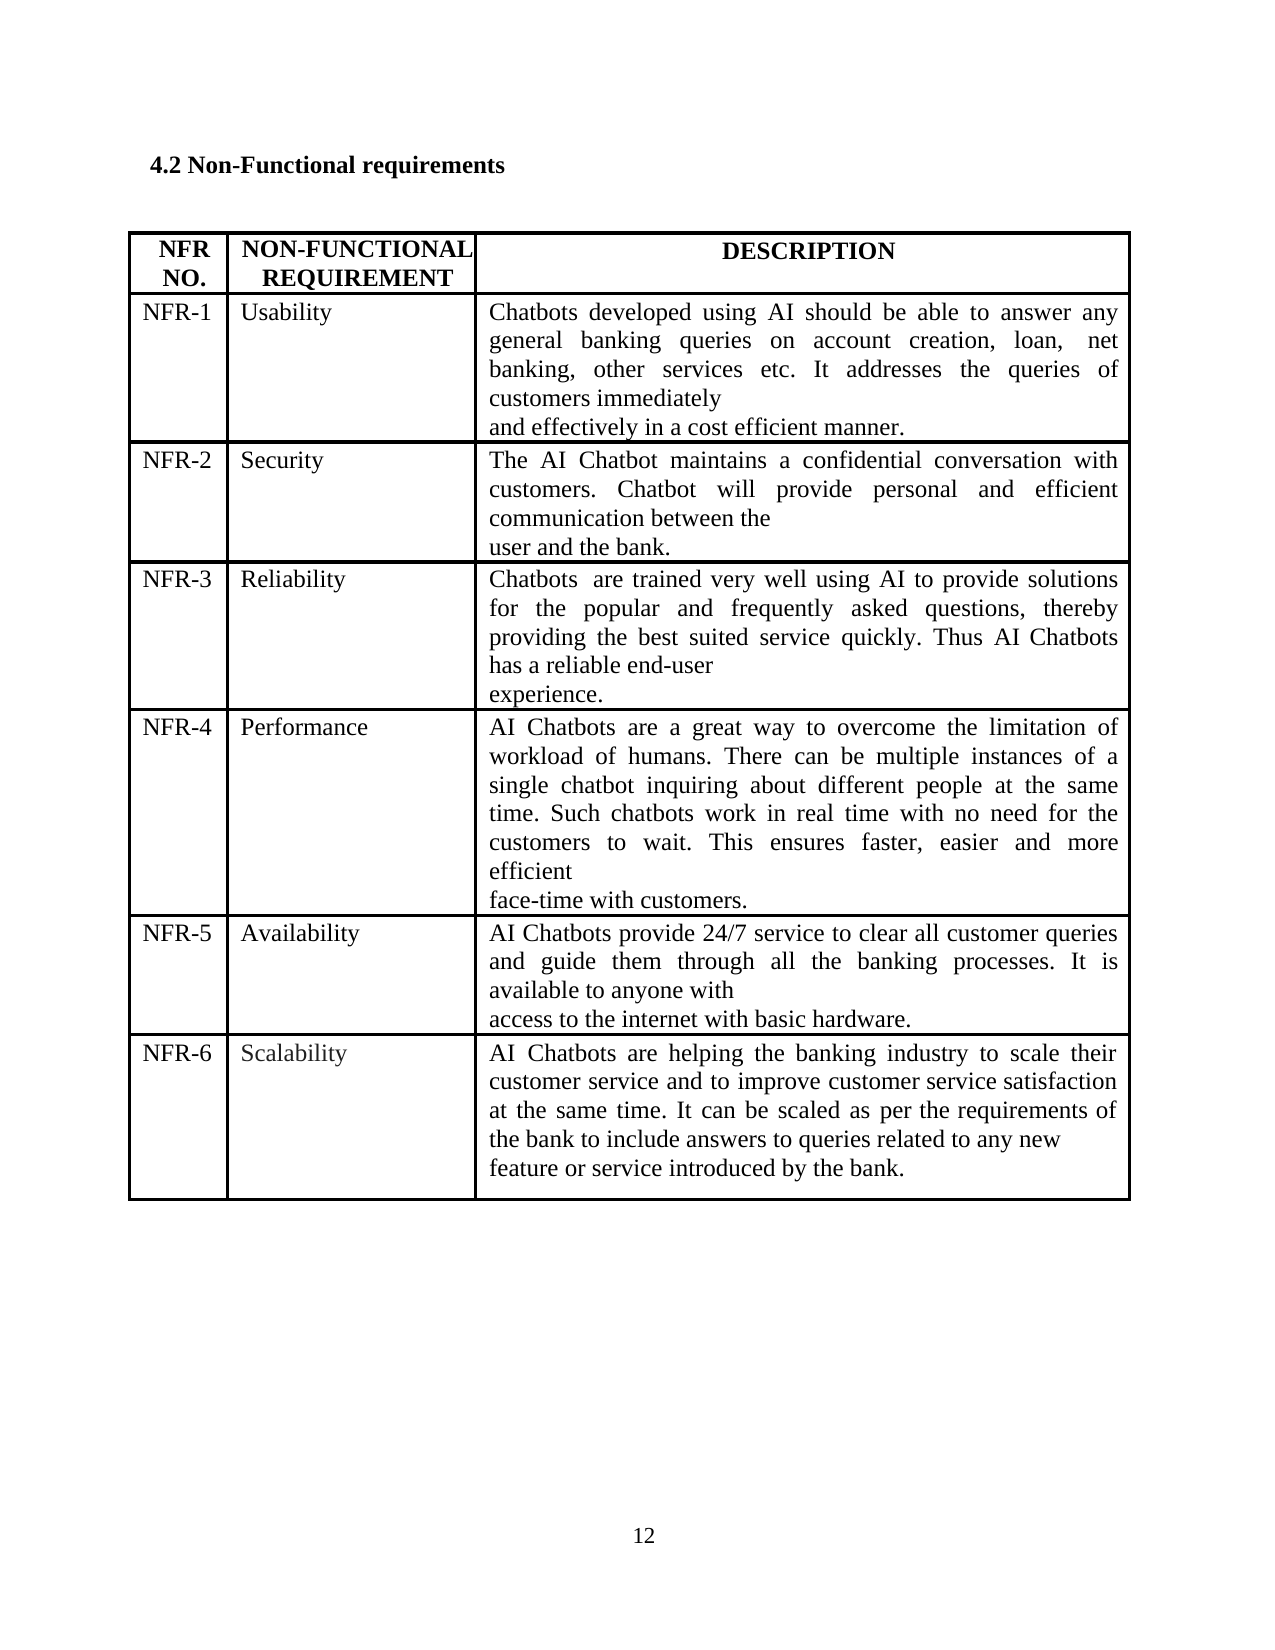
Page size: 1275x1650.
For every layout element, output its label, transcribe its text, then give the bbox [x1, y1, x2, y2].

table_cell The AI Chatbot maintains a confidential conversation with customers. Chatbot will provide personal and efficient communication between the user and the bank. [477, 444, 1128, 560]
table_cell Scalability [229, 1036, 474, 1198]
table_cell NFR-5 [131, 917, 226, 1033]
table_cell NFR-2 [131, 444, 226, 560]
table_cell Security [229, 444, 474, 560]
table_cell Chatbots developed using AI should be able to answer any general banking queries on account creation, loan, net banking, other services etc. It addresses the queries of customers immediately and effectively in a cost efficient manner. [477, 295, 1128, 440]
table_cell AI Chatbots provide 24/7 service to clear all customer queries and guide them through all the banking processes. It is available to anyone with access to the internet with basic hardware. [477, 917, 1128, 1033]
table_cell AI Chatbots are helping the banking industry to scale their customer service and to improve customer service satisfaction at the same time. It can be scaled as per the requirements of the bank to include answers to queries related to any new feature or service introduced by the bank. [477, 1036, 1128, 1198]
table_cell NFR-4 [131, 711, 226, 913]
table_header NON-FUNCTIONAL REQUIREMENT [229, 235, 474, 292]
table_header NFR NO. [131, 235, 226, 292]
table_cell Chatbots are trained very well using AI to provide solutions for the popular and frequently asked questions, thereby providing the best suited service quickly. Thus AI Chatbots has a reliable end-user experience. [477, 564, 1128, 708]
table_cell NFR-1 [131, 295, 226, 440]
table_cell NFR-6 [131, 1036, 226, 1198]
table_header DESCRIPTION [477, 235, 1128, 292]
table_cell Availability [229, 917, 474, 1033]
table_cell Reliability [229, 564, 474, 708]
list Non-Functional requirements [150, 150, 1275, 179]
table_cell NFR-3 [131, 564, 226, 708]
table_cell Performance [229, 711, 474, 913]
table_cell Usability [229, 295, 474, 440]
table_cell AI Chatbots are a great way to overcome the limitation of workload of humans. There can be multiple instances of a single chatbot inquiring about different people at the same time. Such chatbots work in real time with no need for the customers to wait. This ensures faster, easier and more efficient face-time with customers. [477, 711, 1128, 913]
